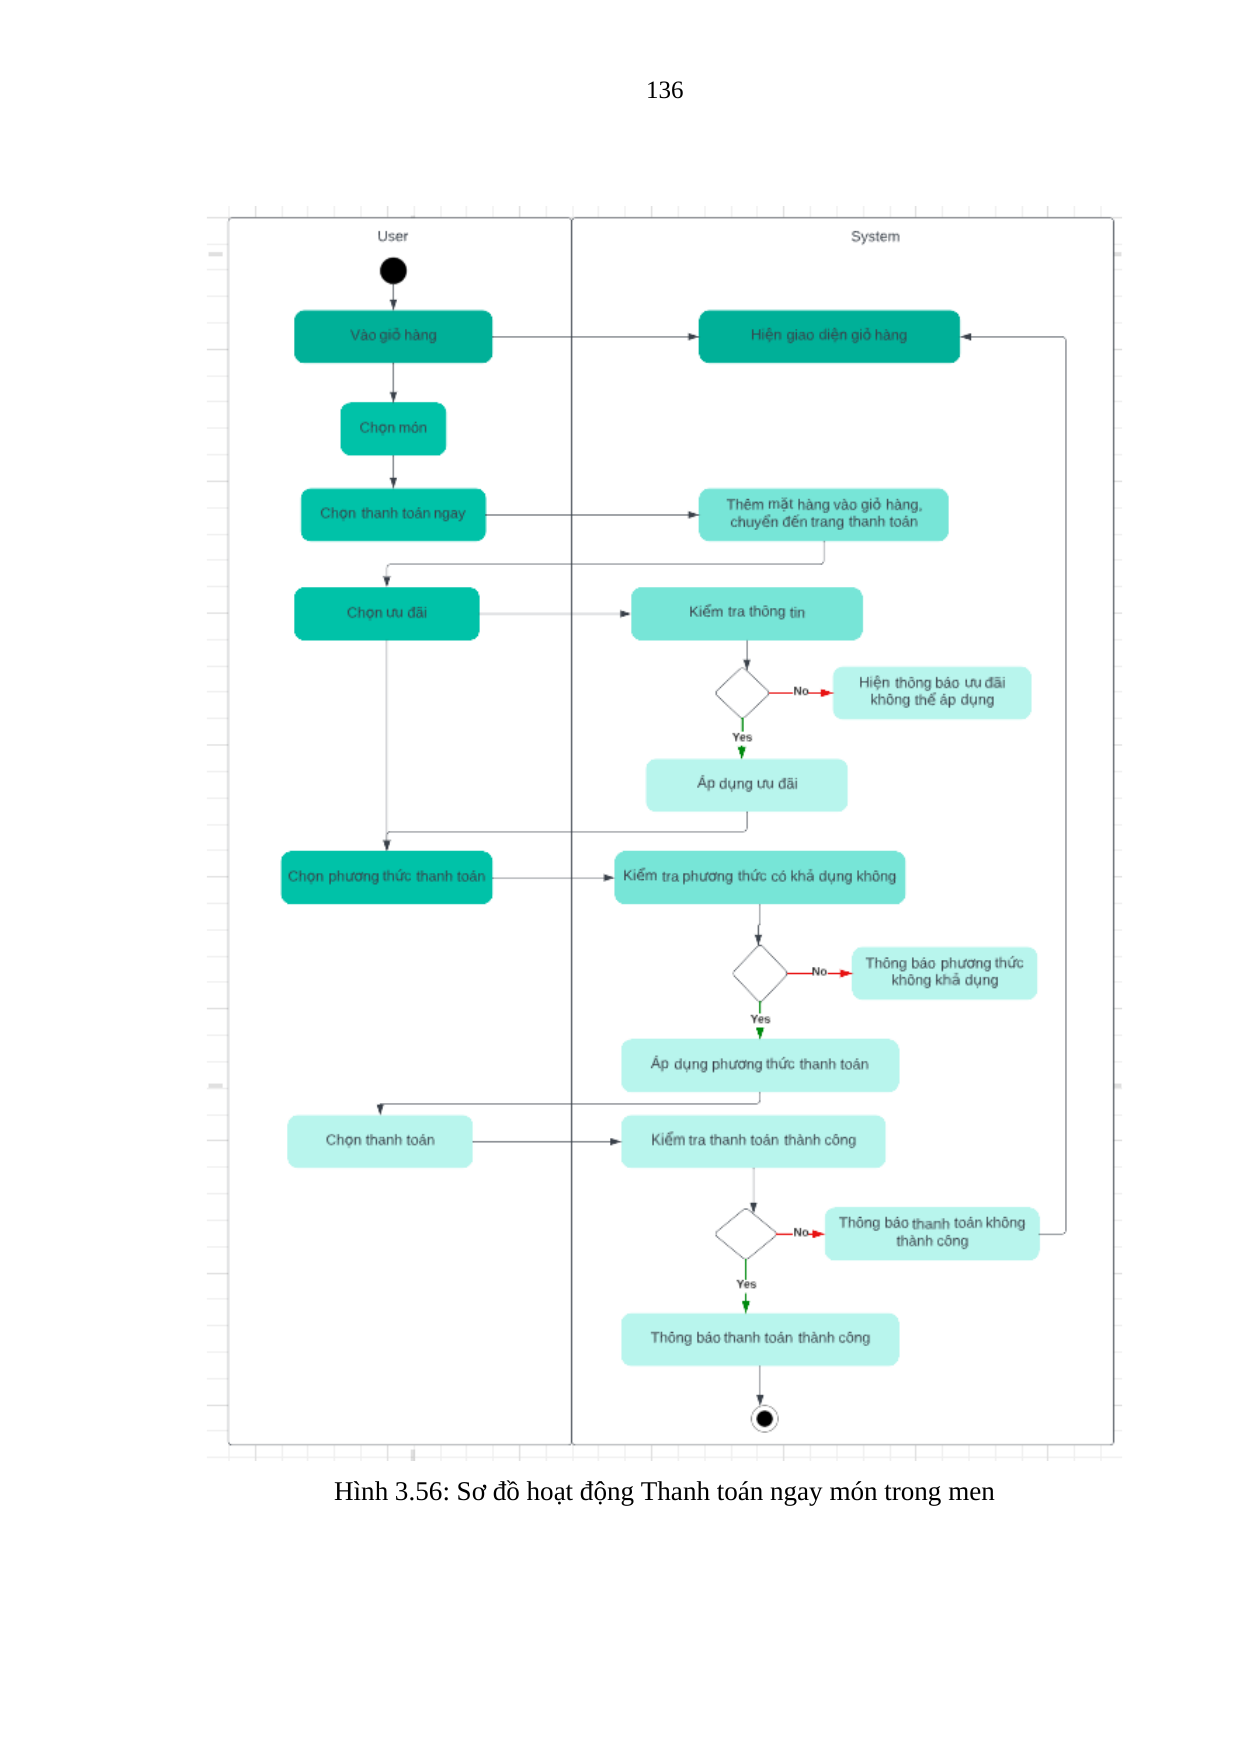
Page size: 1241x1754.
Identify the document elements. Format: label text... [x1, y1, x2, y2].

picture [206, 206, 1123, 1461]
text Hình 3.56: Sơ đồ hoạt động Thanh toán ngay món trong men [207, 1475, 1122, 1506]
